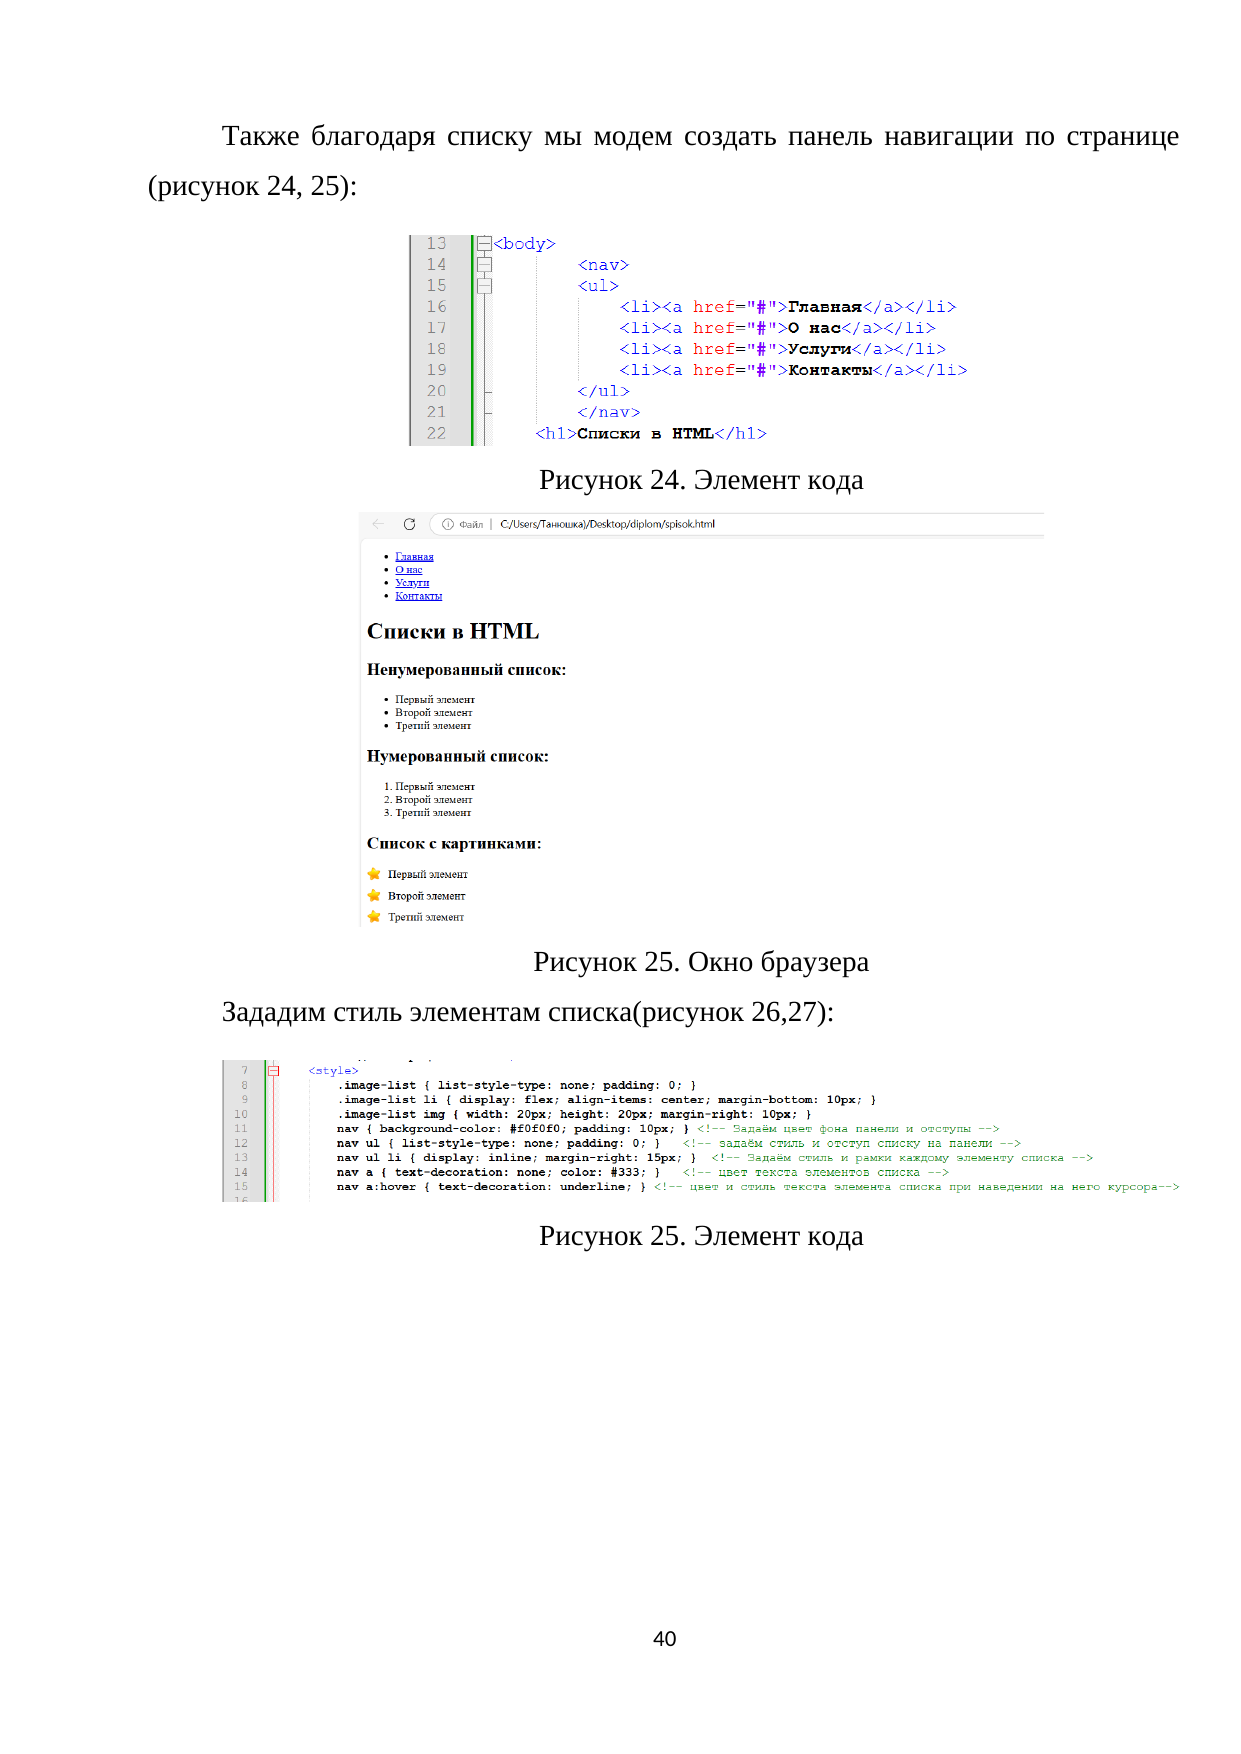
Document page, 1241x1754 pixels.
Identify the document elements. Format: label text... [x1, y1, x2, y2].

picture [358, 512, 1045, 927]
text Рисунок 25. Окно браузера [148, 944, 1181, 977]
text Также благодаря списку мы модем создать панель навигации по странице (рисунок 24, 25): [148, 118, 1181, 202]
text Рисунок 25. Элемент кода [148, 1218, 1181, 1252]
picture [221, 1060, 1197, 1202]
text Рисунок 24. Элемент кода [148, 462, 1181, 496]
text Зададим стиль элементам списка(рисунок 26,27): [148, 994, 1181, 1027]
picture [408, 235, 995, 446]
